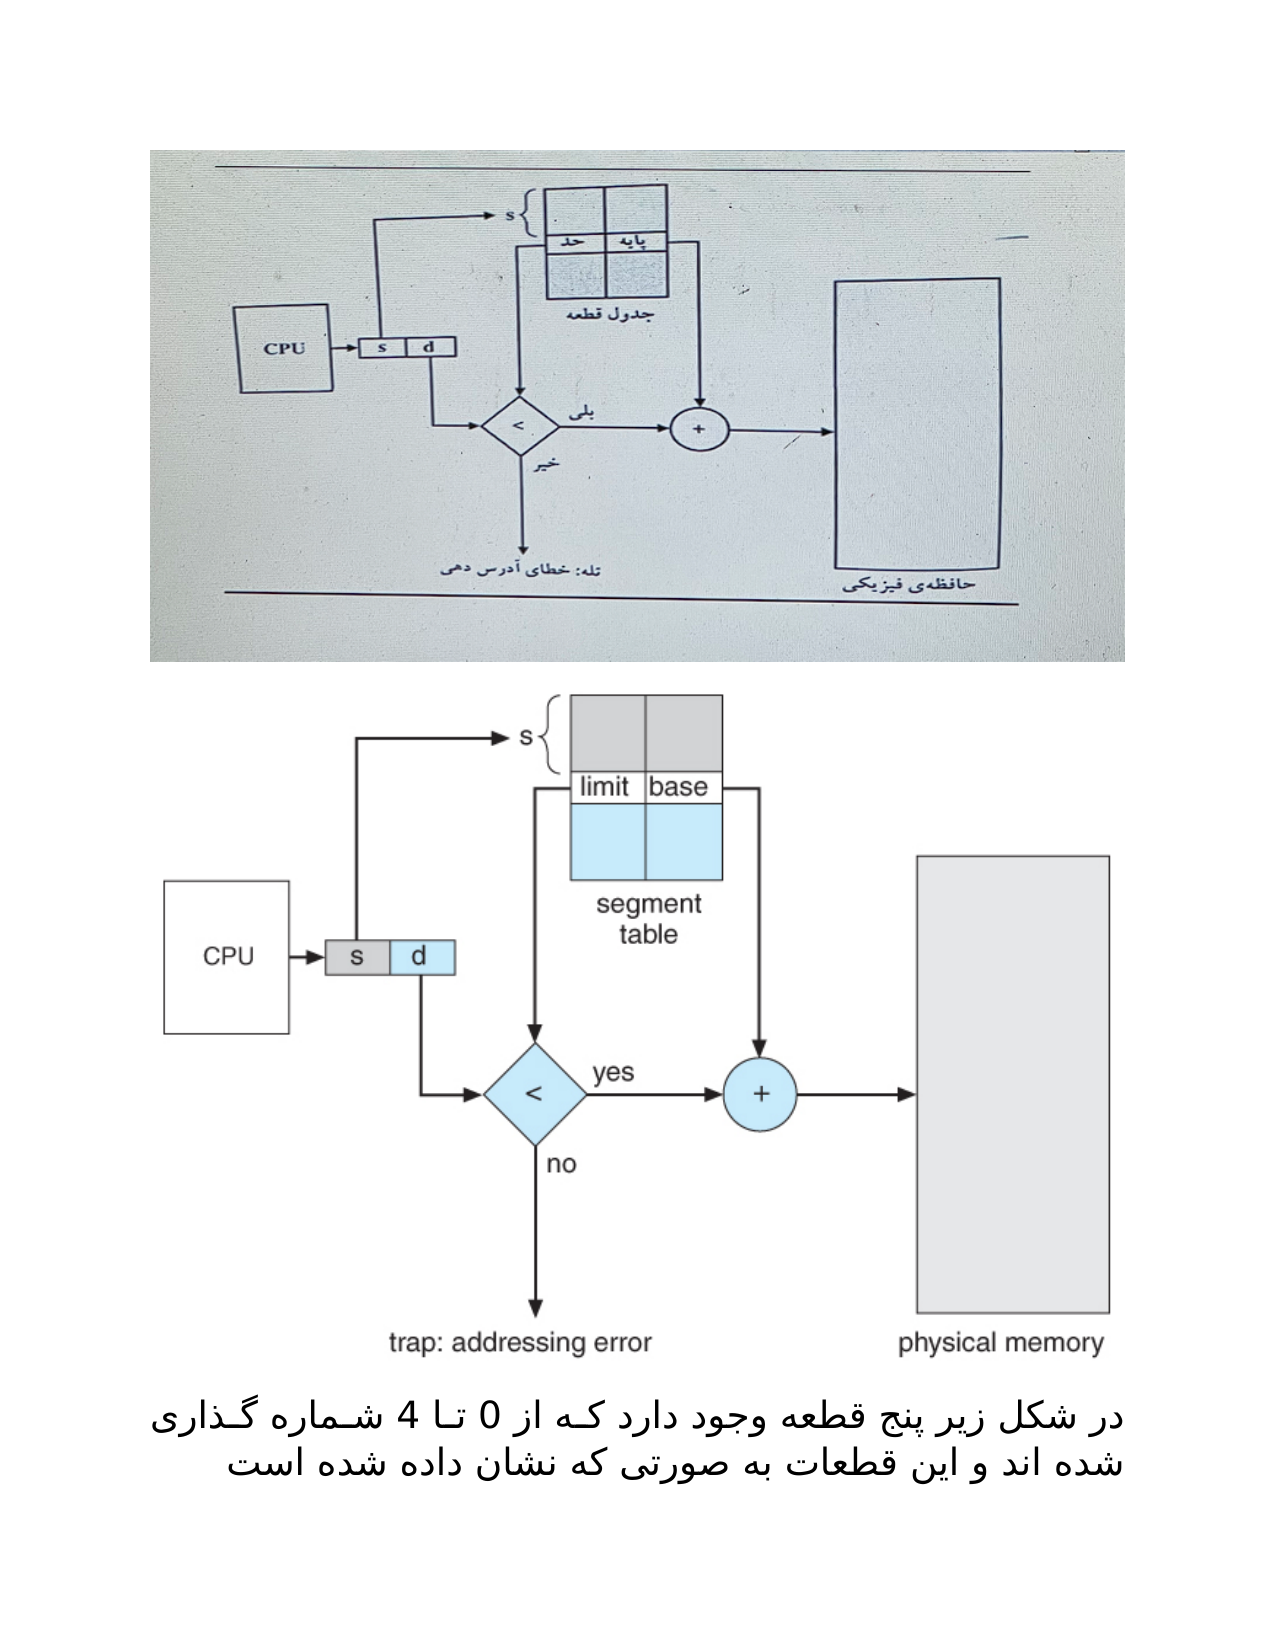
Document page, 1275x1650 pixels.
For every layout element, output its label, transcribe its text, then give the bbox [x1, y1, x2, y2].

picture [150, 150, 1125, 662]
picture [150, 680, 1125, 1375]
text در شکل زیر پنج قطعه وجود دارد که از 0 تا 4 شماره گذاری شده اند و این قطعات به صورتی که نشان داده شده است [150, 1394, 1125, 1484]
